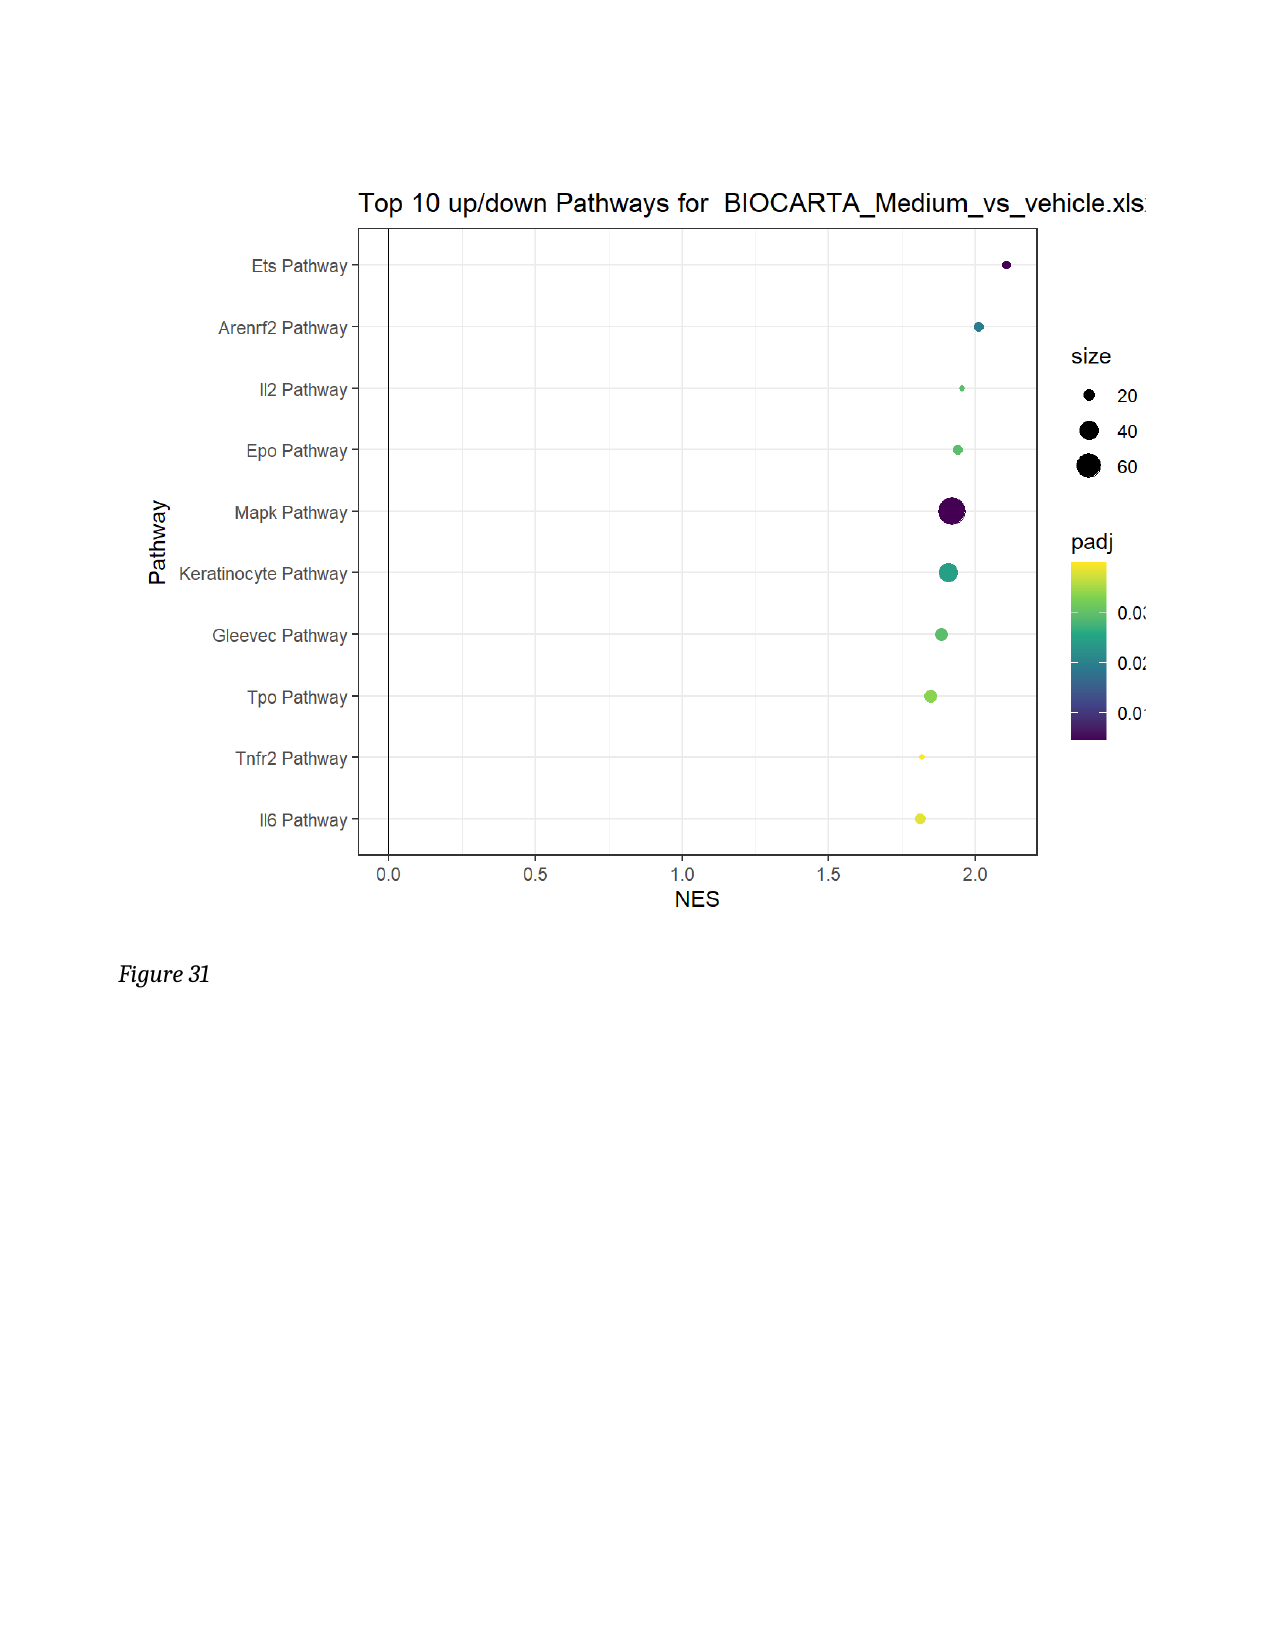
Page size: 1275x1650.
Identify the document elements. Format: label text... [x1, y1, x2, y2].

table_header Figure 31 [107, 177, 1146, 1001]
picture [137, 181, 1146, 922]
